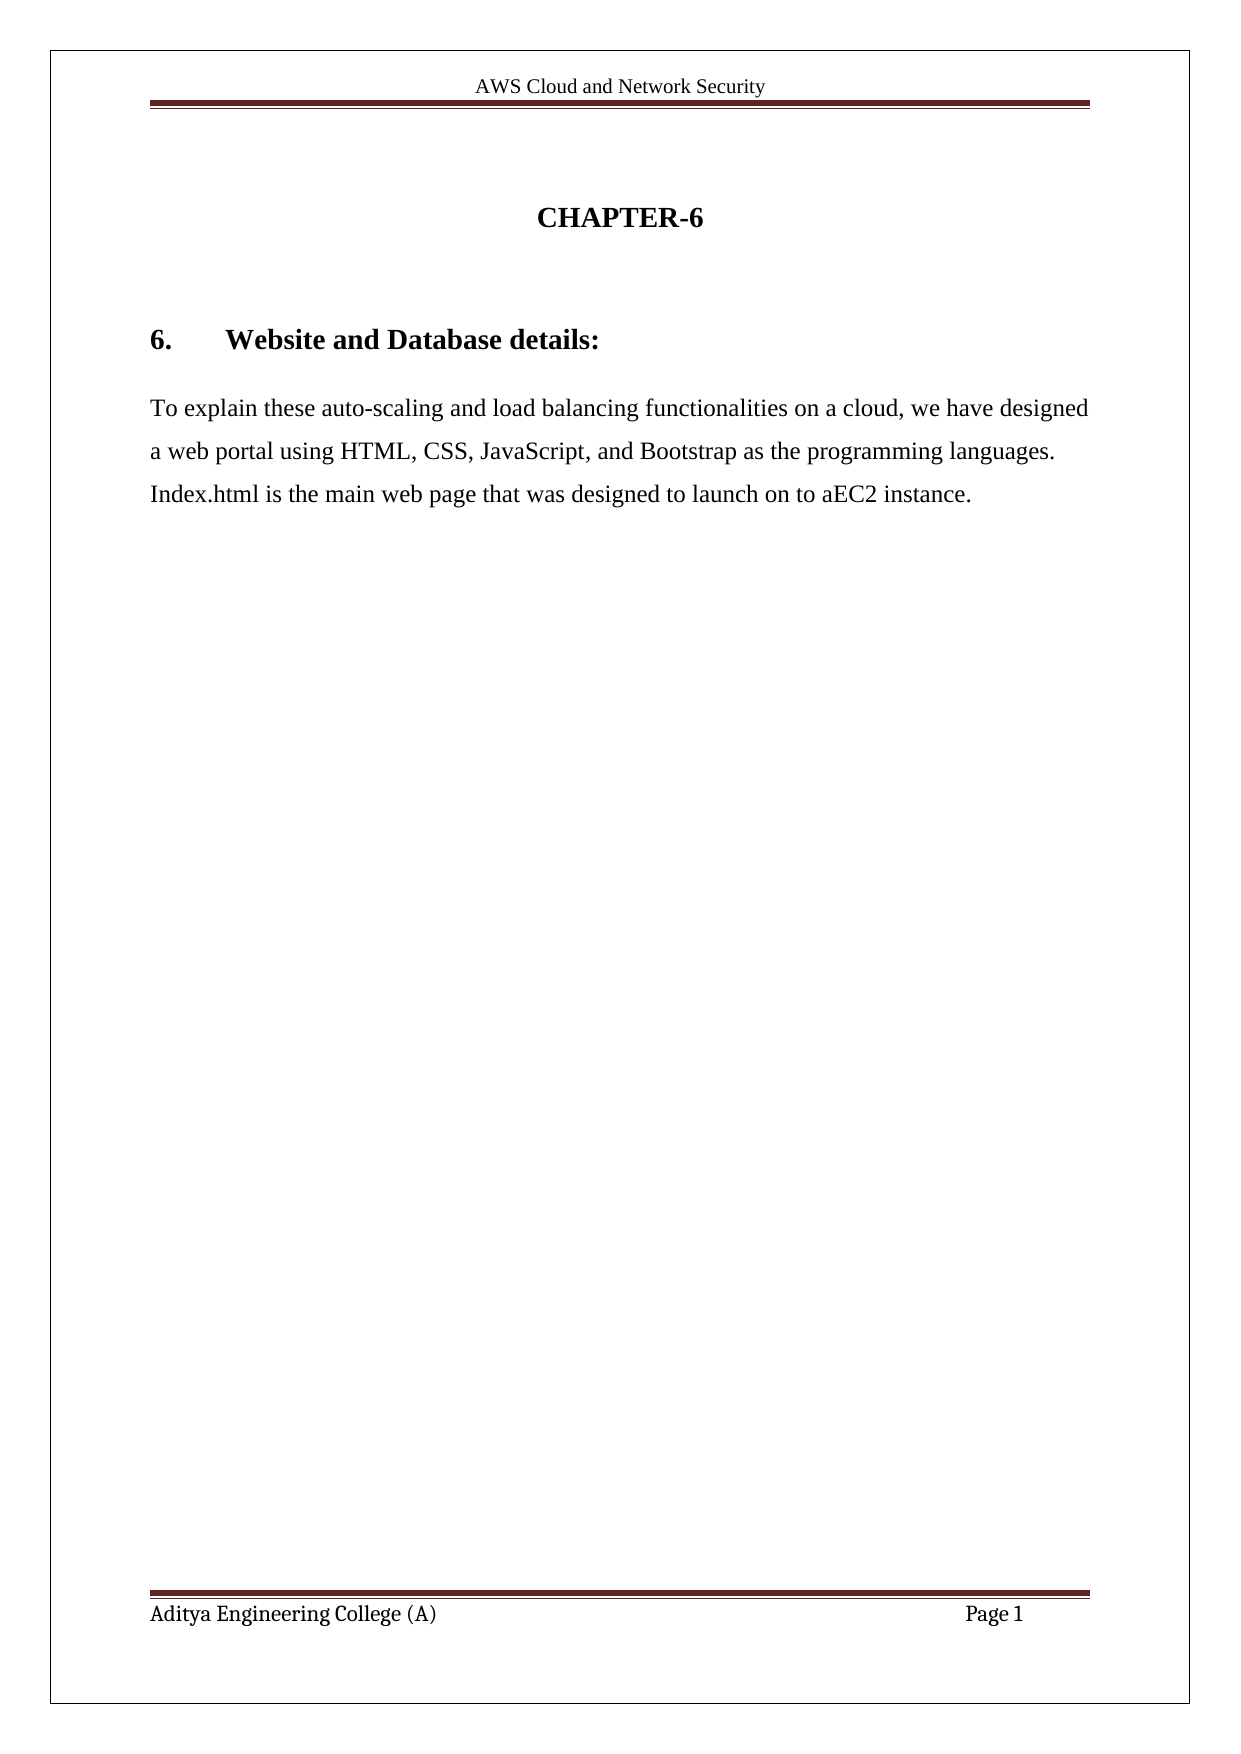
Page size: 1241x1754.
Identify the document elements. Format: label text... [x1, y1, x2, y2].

text 6. Website and Database details: [150, 322, 1090, 355]
text To explain these auto-scaling and load balancing functionalities on a cloud, we have designed a web portal using HTML, CSS, JavaScript, and Bootstrap as the programming languages. Index.html is the main web page that was designed to launch on to aEC2 instance. [150, 393, 1090, 508]
text CHAPTER-6 [150, 200, 1090, 234]
